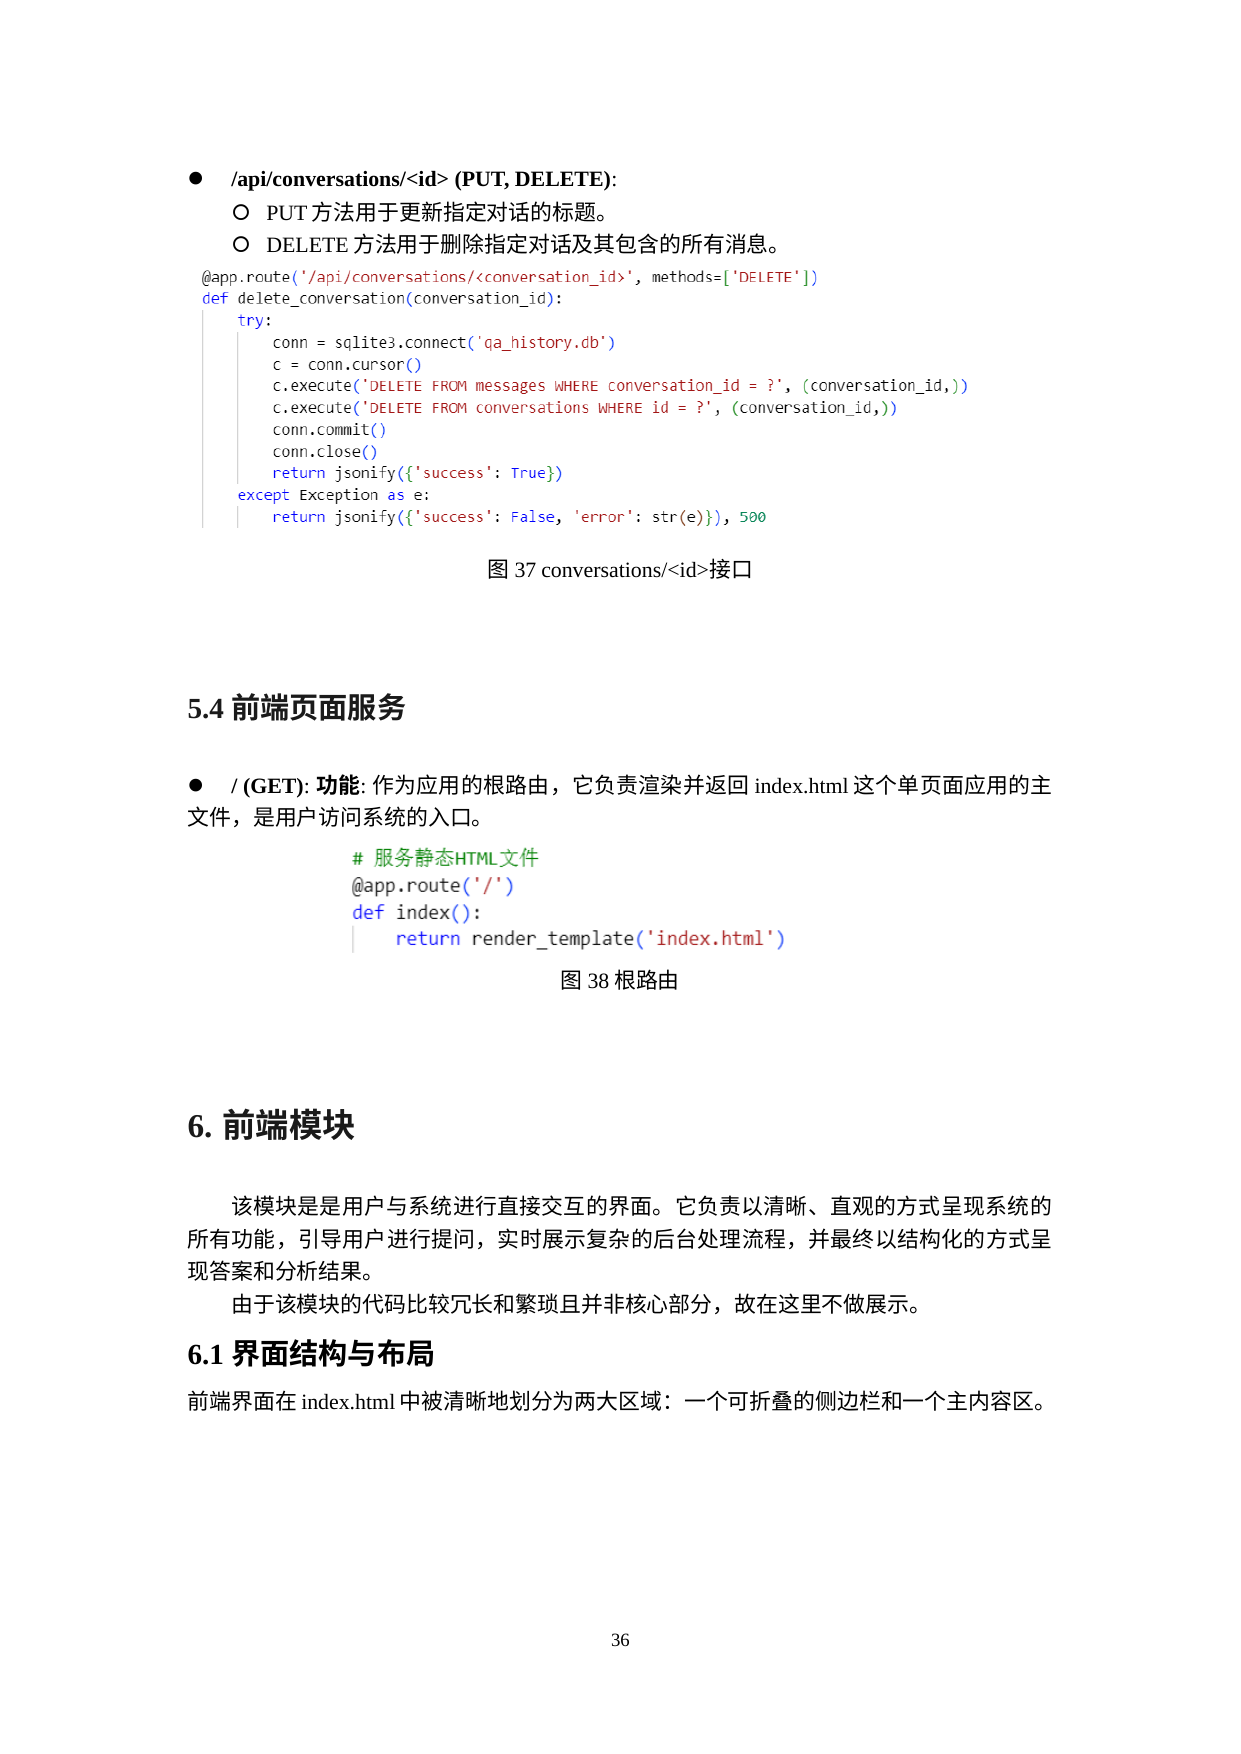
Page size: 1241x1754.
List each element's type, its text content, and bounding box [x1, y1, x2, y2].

picture [341, 832, 899, 962]
text 该模块是是用户与系统进行直接交互的界面。它负责以清晰、直观的方式呈现系统的所有功能，引导用户进行提问，实时展示复杂的后台处理流程，并最终以结构化的方式呈现答案和分析结果。 [187, 1189, 1053, 1286]
picture [187, 259, 1054, 538]
list DELETE方法用于删除指定对话及其包含的所有消息。 [231, 227, 1053, 259]
list PUT方法用于更新指定对话的标题。 [231, 194, 1053, 227]
text 图 38 根路由 [187, 962, 1053, 995]
text 由于该模块的代码比较冗长和繁琐且并非核心部分，故在这里不做展示。 [187, 1286, 1053, 1319]
list / (GET): 功能: 作为应用的根路由，它负责渲染并返回index.html这个单页面应用的主文件，是用户访问系统的入口。 [187, 767, 1053, 832]
text 图 37 conversations/<id>接口 [187, 552, 1053, 584]
subtitle 5.4 前端页面服务 [187, 673, 1053, 738]
text 前端界面在index.html中被清晰地划分为两大区域：一个可折叠的侧边栏和一个主内容区。 [187, 1384, 1053, 1416]
subtitle 前端模块 [187, 1090, 1053, 1155]
subtitle 6.1 界面结构与布局 [187, 1319, 1053, 1384]
list /api/conversations/<id> (PUT, DELETE): [187, 162, 1053, 194]
